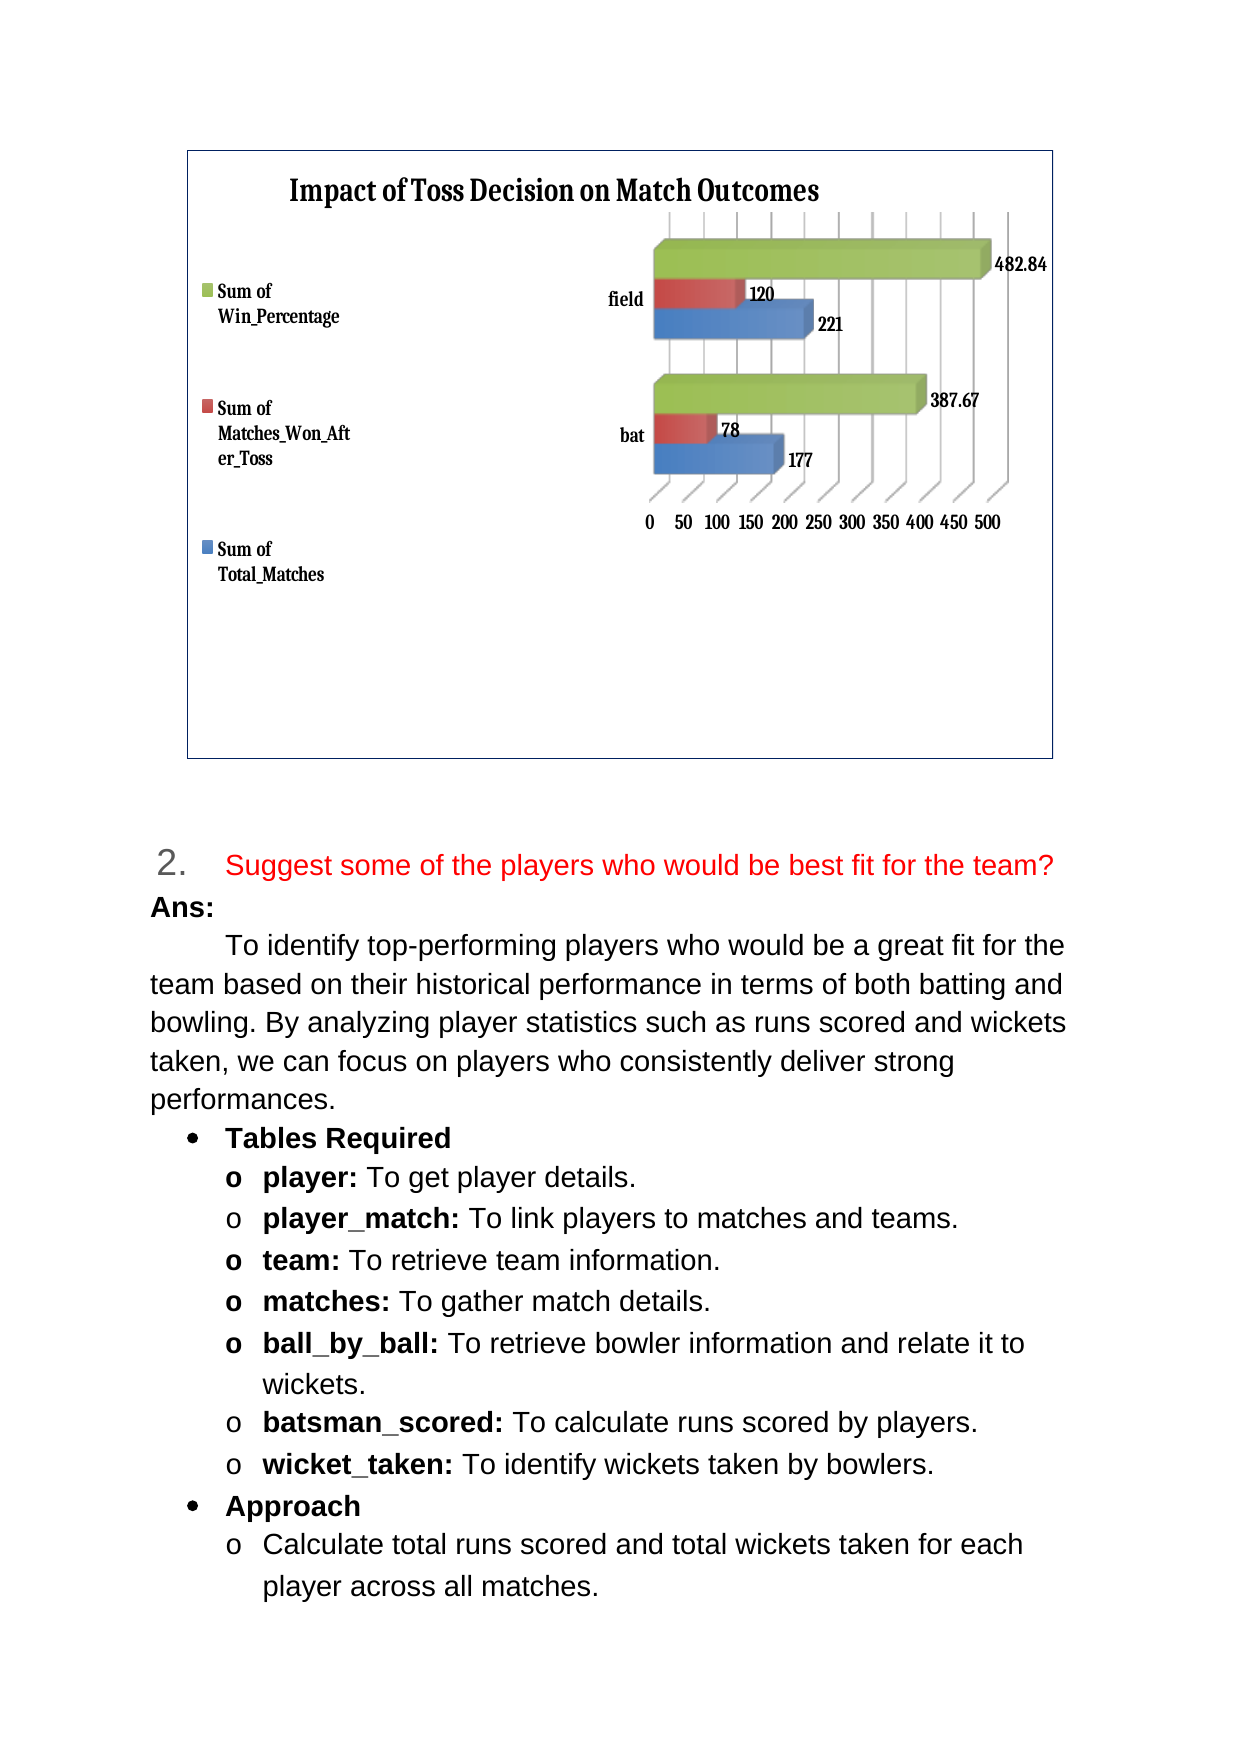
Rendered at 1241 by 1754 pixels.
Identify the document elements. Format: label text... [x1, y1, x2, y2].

list wicket_taken: To identify wickets taken by bowlers. [225, 1447, 1090, 1483]
list Calculate total runs scored and total wickets taken for each player across all matches. [225, 1527, 1090, 1602]
list team: To retrieve team information. [225, 1243, 1090, 1279]
list batsman_scored: To calculate runs scored by players. [225, 1406, 1090, 1442]
list Approach [187, 1489, 1090, 1522]
list Suggest some of the players who would be best fit for the team? [187, 840, 1090, 883]
list Tables Required [187, 1121, 1090, 1154]
text To identify top-performing players who would be a great fit for the team based on their historical performance in terms of both batting and bowling. By analyzing player statistics such as runs scored and wickets taken, we can focus on players who consistently deliver strong performances. [150, 928, 1090, 1116]
list player_match: To link players to matches and teams. [225, 1201, 1090, 1237]
list player: To get player details. [225, 1159, 1090, 1196]
list matches: To gather match details. [225, 1284, 1090, 1320]
list ball_by_ball: To retrieve bowler information and relate it to wickets. [225, 1326, 1090, 1401]
text Ans: [150, 889, 1090, 923]
